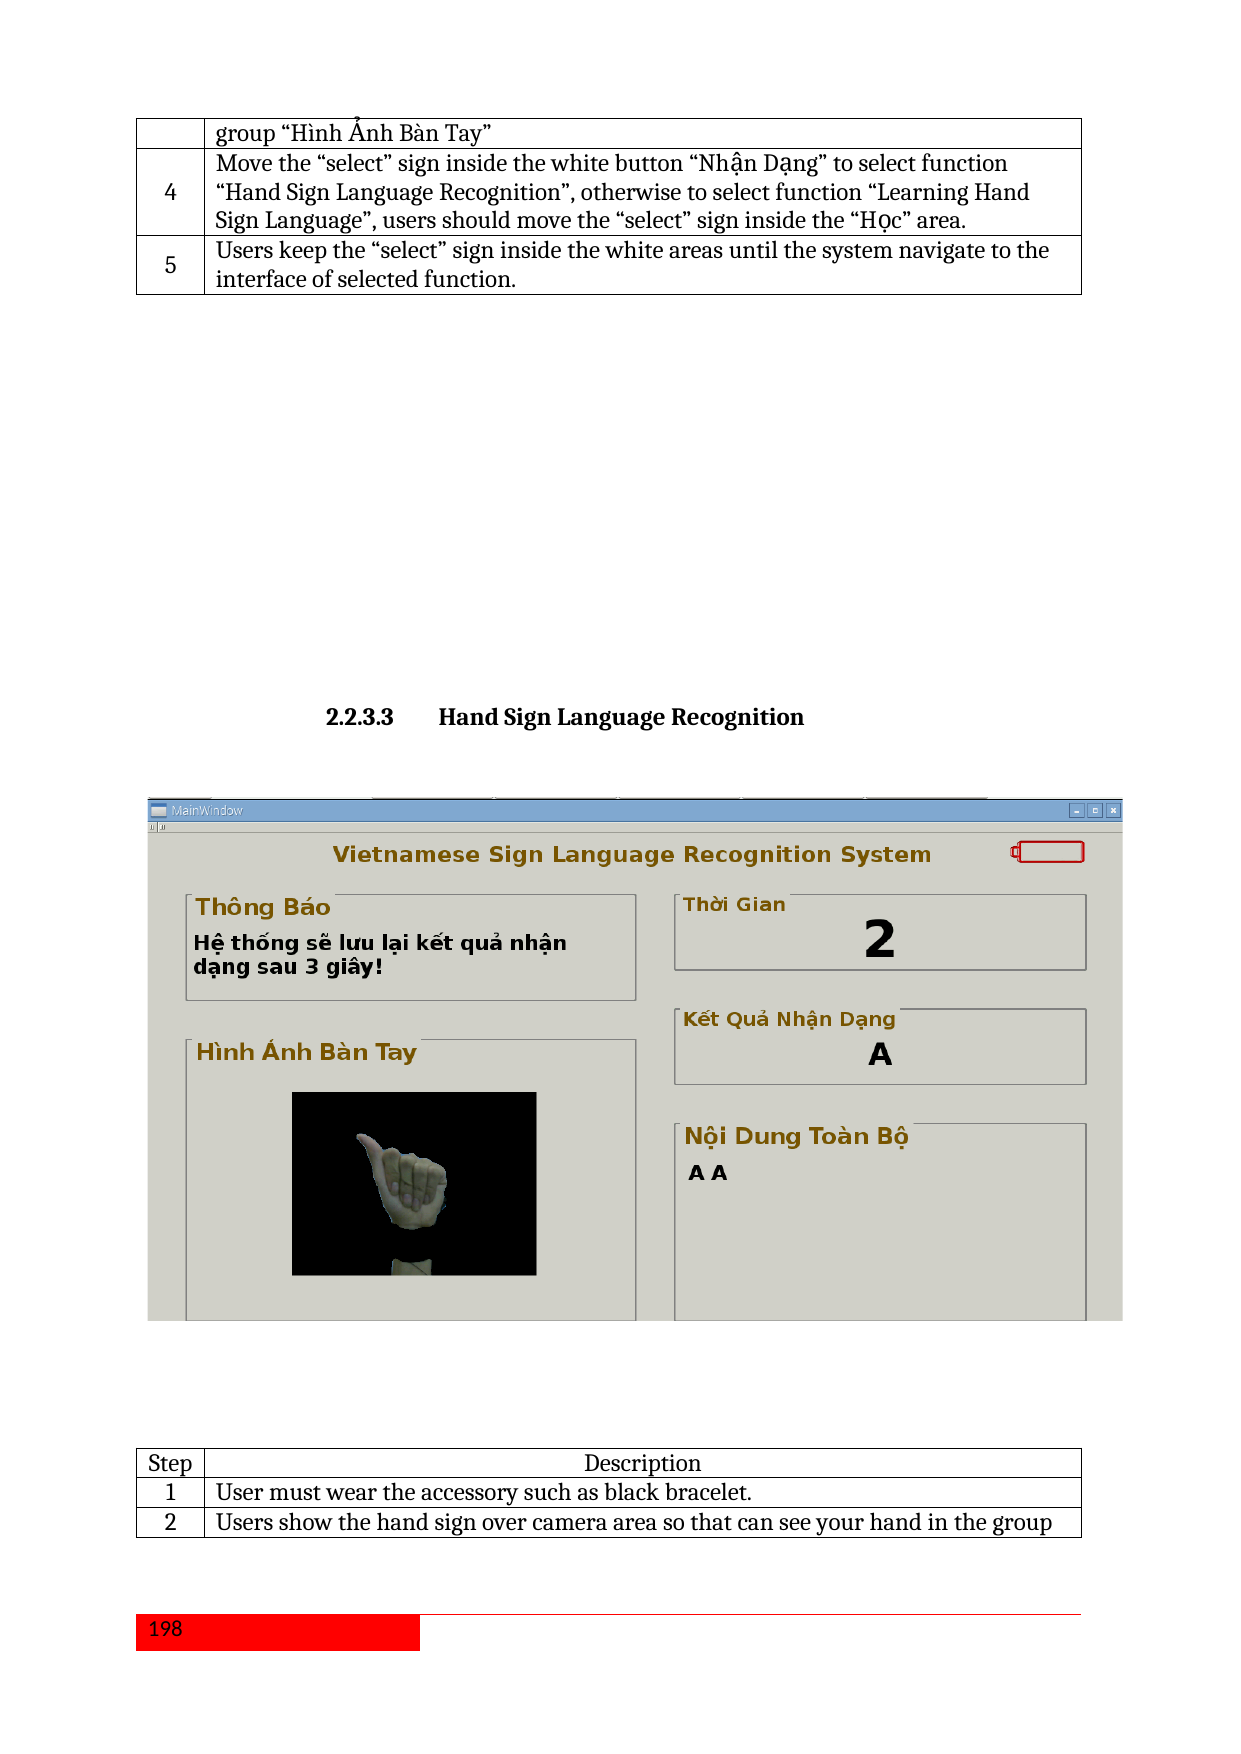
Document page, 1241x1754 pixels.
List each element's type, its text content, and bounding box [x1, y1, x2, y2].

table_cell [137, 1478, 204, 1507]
subtitle Hand Sign Language Recognition [326, 703, 1092, 732]
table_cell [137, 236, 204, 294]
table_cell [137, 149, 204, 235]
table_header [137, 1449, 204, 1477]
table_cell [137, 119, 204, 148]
picture [147, 797, 1123, 1321]
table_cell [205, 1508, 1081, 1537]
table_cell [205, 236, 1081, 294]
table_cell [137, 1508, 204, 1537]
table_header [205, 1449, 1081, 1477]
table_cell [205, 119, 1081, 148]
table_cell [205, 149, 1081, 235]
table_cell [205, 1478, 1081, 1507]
